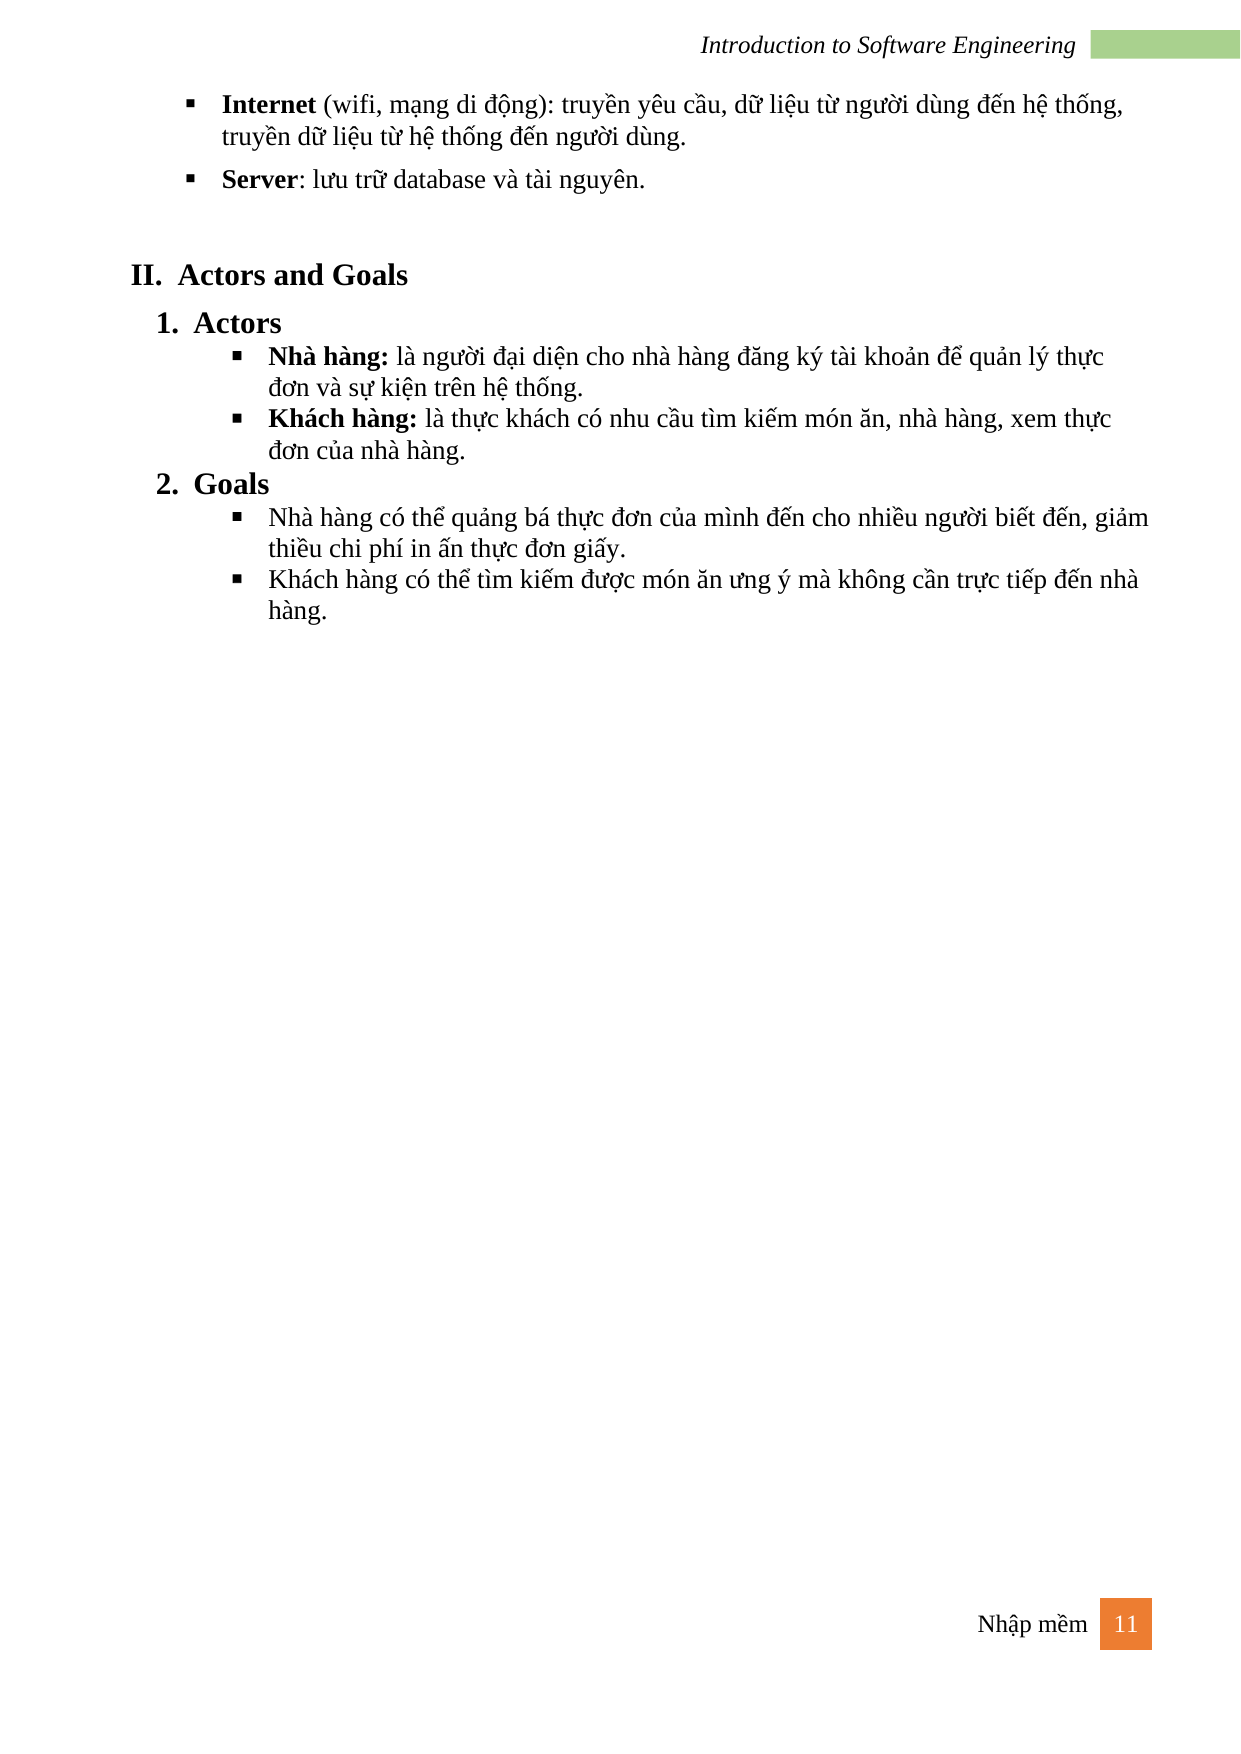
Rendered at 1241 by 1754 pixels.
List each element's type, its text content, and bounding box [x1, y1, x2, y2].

list Nhà hàng có thể quảng bá thực đơn của mình đến cho nhiều người biết đến, giảm thiều chi phí in ấn thực đơn giấy. [231, 501, 1152, 563]
list Goals [156, 465, 1152, 501]
list Internet (wifi, mạng di động): truyền yêu cầu, dữ liệu từ người dùng đến hệ thống, truyền dữ liệu từ hệ thống đến người dùng. [184, 89, 1152, 151]
list Actors [156, 304, 1152, 340]
list Khách hàng: là thực khách có nhu cầu tìm kiếm món ăn, nhà hàng, xem thực đơn của nhà hàng. [231, 402, 1152, 465]
list Server: lưu trữ database và tài nguyên. [184, 163, 1152, 195]
list Nhà hàng: là người đại diện cho nhà hàng đăng ký tài khoản để quản lý thực đơn và sự kiện trên hệ thống. [231, 340, 1152, 402]
list Actors and Goals [162, 256, 1152, 292]
list Khách hàng có thể tìm kiếm được món ăn ưng ý mà không cần trực tiếp đến nhà hàng. [231, 563, 1152, 626]
